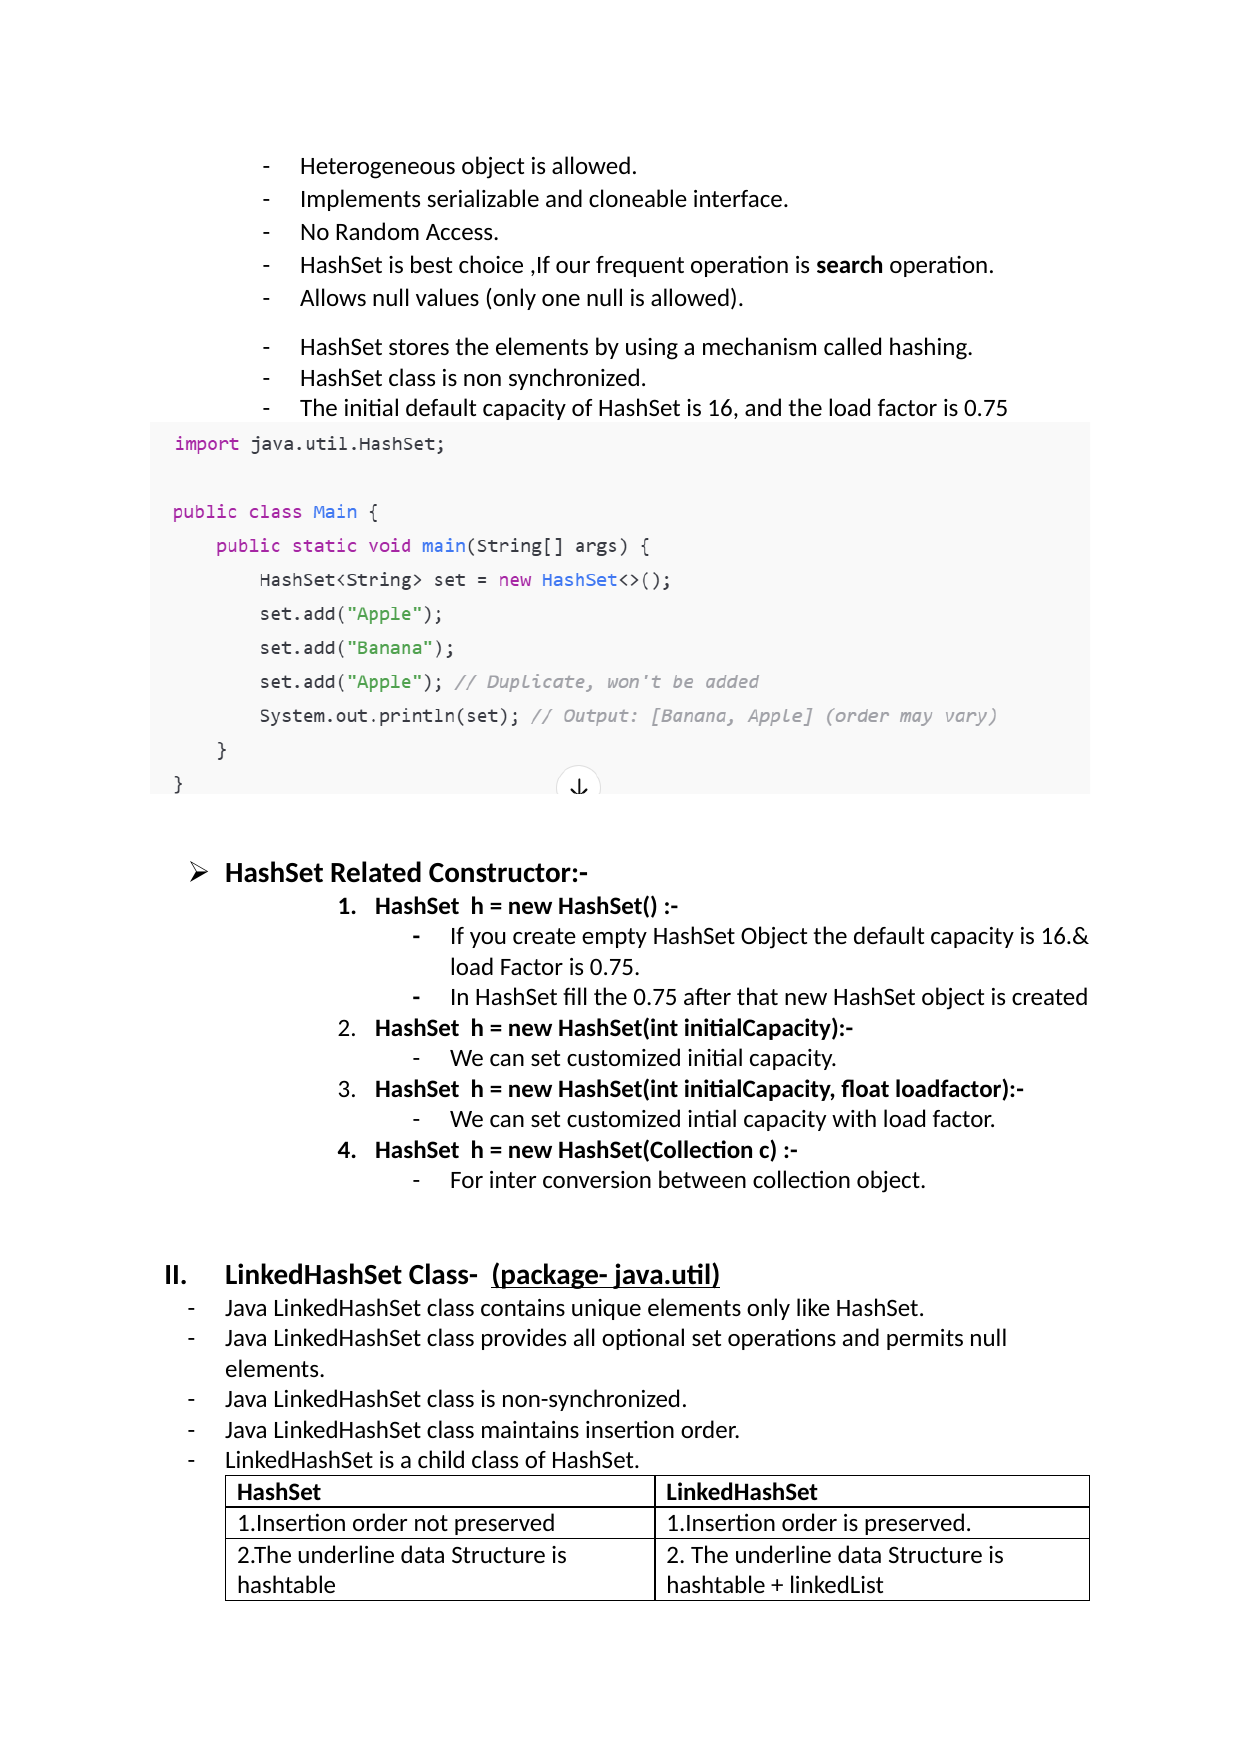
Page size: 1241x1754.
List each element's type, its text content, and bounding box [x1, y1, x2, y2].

list Java LinkedHashSet class maintains insertion order. [187, 1414, 1090, 1444]
list HashSet Related Constructor:- [187, 854, 1090, 890]
list Allows null values (only one null is allowed). [262, 282, 1090, 312]
list For inter conversion between collection object. [412, 1164, 1090, 1195]
table_header LinkedHashSet [656, 1476, 1089, 1506]
list We can set customized intial capacity with load factor. [412, 1103, 1090, 1134]
table_cell 2. The underline data Structure is hashtable + linkedList [656, 1539, 1089, 1600]
list HashSet is best choice ,If our frequent operation is search operation. [262, 249, 1090, 279]
list LinkedHashSet is a child class of HashSet. [187, 1444, 1090, 1475]
list No Random Access. [262, 216, 1090, 246]
list Implements serializable and cloneable interface. [262, 183, 1090, 213]
list If you create empty HashSet Object the default capacity is 16.& load Factor is 0.75. [412, 920, 1090, 981]
list The initial default capacity of HashSet is 16, and the load factor is 0.75 [262, 392, 1090, 422]
list Java LinkedHashSet class is non-synchronized. [187, 1383, 1090, 1414]
table_header HashSet [226, 1476, 654, 1506]
list HashSet stores the elements by using a mechanism called hashing. [262, 331, 1090, 362]
picture [150, 422, 1091, 794]
list In HashSet fill the 0.75 after that new HashSet object is created [412, 981, 1090, 1012]
list HashSet class is non synchronized. [262, 362, 1090, 392]
list HashSet h = new HashSet(Collection c) :- [337, 1134, 1090, 1164]
list LinkedHashSet Class- (package- java.util) [187, 1256, 1090, 1292]
list Java LinkedHashSet class contains unique elements only like HashSet. [187, 1292, 1090, 1322]
list Java LinkedHashSet class provides all optional set operations and permits null elements. [187, 1322, 1090, 1383]
table_cell 1.Insertion order is preserved. [656, 1508, 1089, 1538]
table_cell 2.The underline data Structure is hashtable [226, 1539, 654, 1600]
list HashSet h = new HashSet() :- [337, 890, 1090, 920]
list HashSet h = new HashSet(int initialCapacity, float loadfactor):- [337, 1073, 1090, 1103]
table_cell 1.Insertion order not preserved [226, 1508, 654, 1538]
list We can set customized initial capacity. [412, 1042, 1090, 1073]
list Heterogeneous object is allowed. [262, 150, 1090, 181]
list HashSet h = new HashSet(int initialCapacity):- [337, 1012, 1090, 1042]
